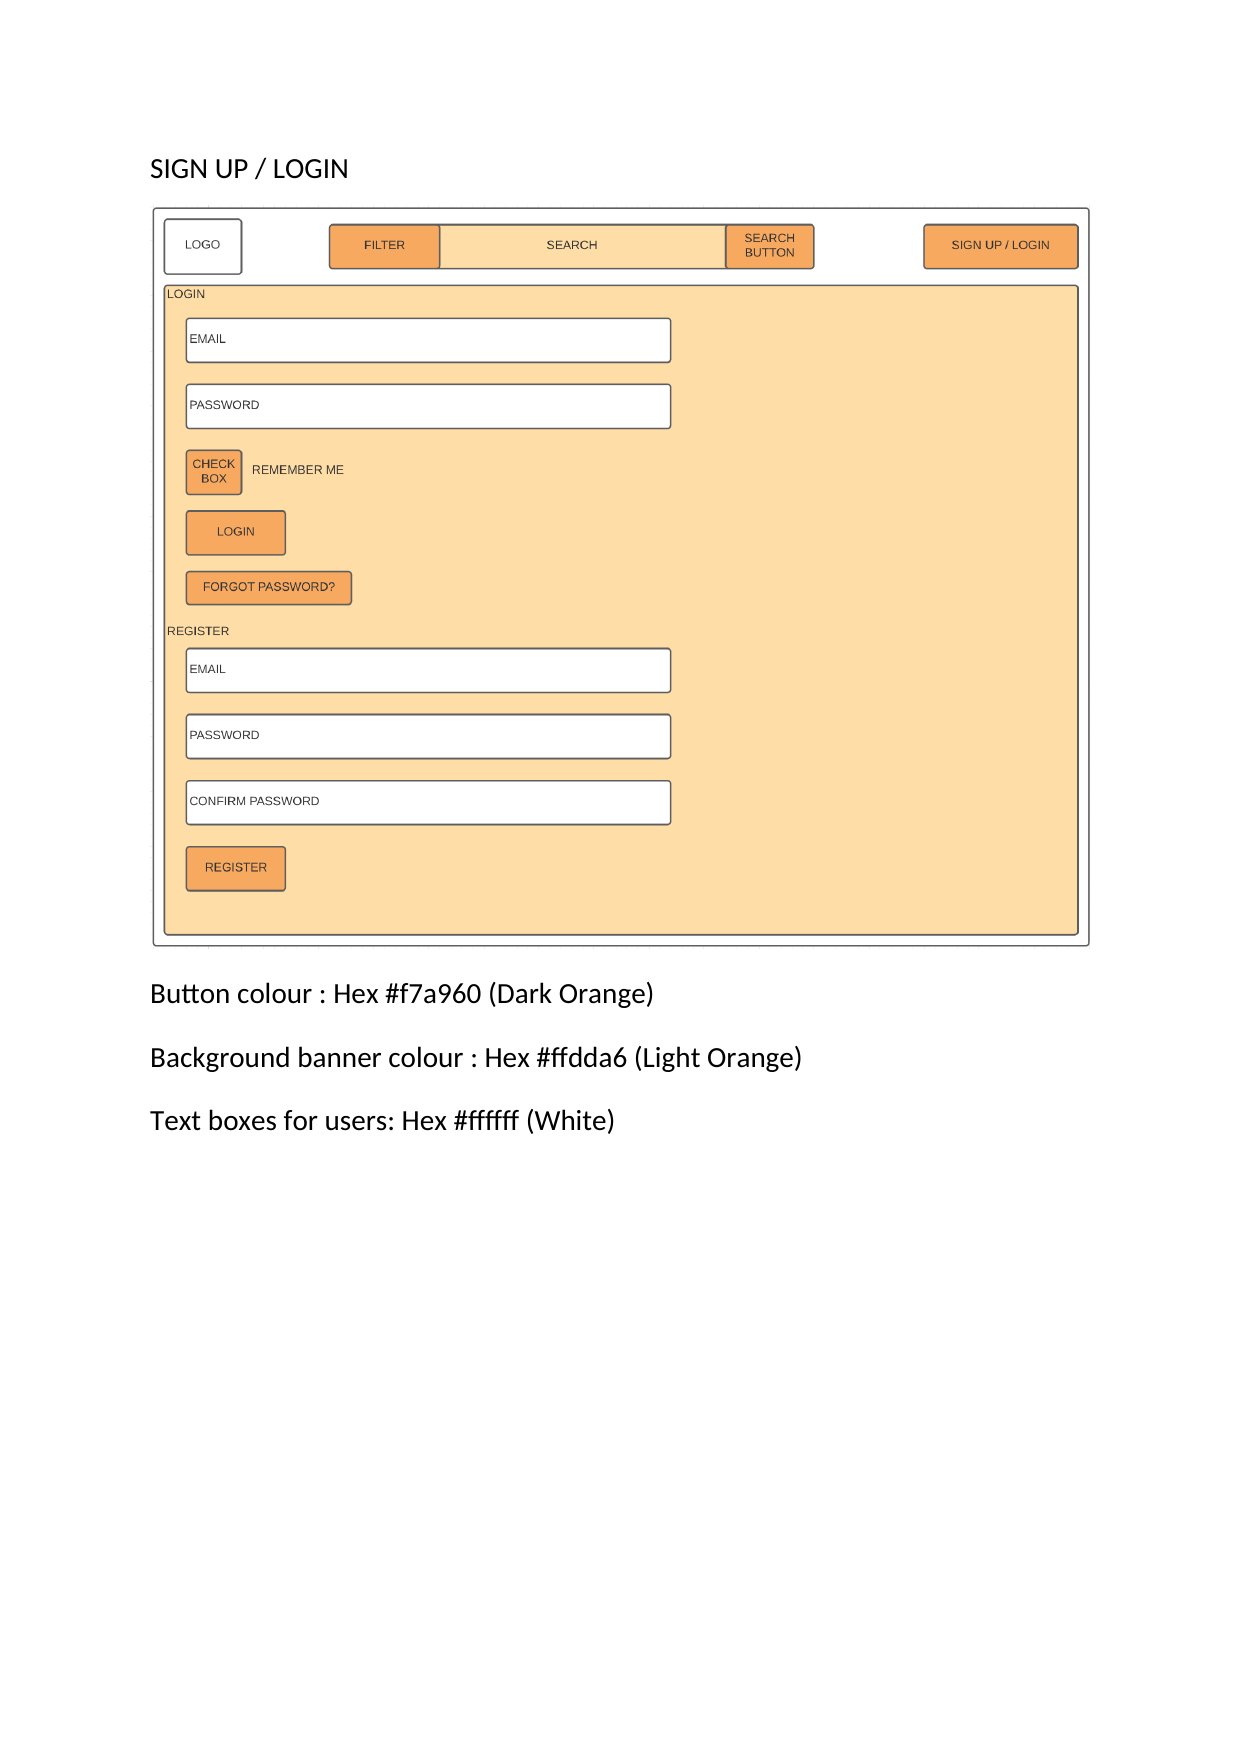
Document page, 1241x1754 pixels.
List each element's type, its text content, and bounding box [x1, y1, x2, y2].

text Button colour : Hex #f7a960 (Dark Orange) [150, 976, 1090, 1011]
picture [150, 205, 1091, 949]
text SIGN UP / LOGIN [150, 150, 1090, 186]
text Background banner colour : Hex #ffdda6 (Light Orange) [150, 1039, 1090, 1075]
text Text boxes for users: Hex #ffffff (White) [150, 1102, 1090, 1138]
